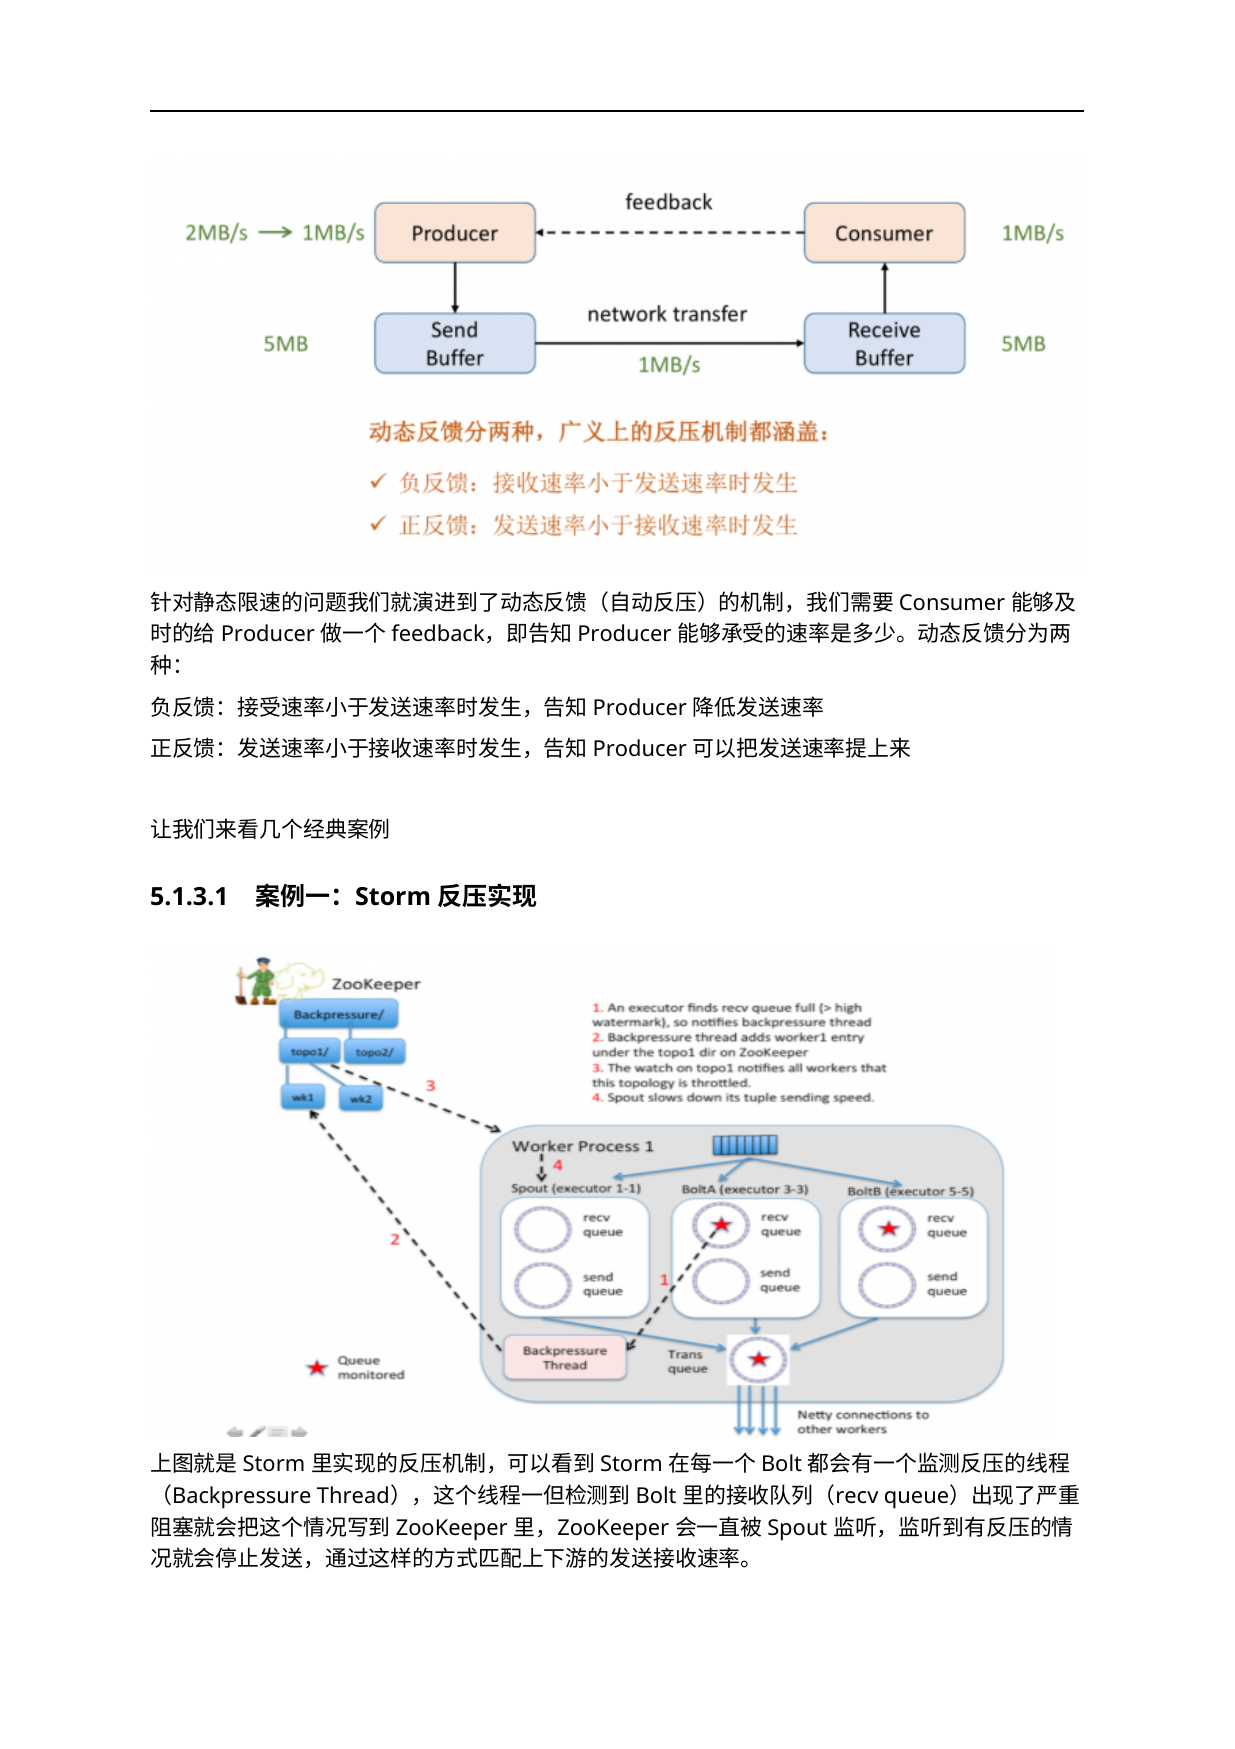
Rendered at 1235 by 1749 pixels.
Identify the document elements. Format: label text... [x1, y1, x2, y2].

picture [150, 159, 1085, 575]
text 上图就是 Storm 里实现的反压机制，可以看到 Storm 在每一个 Bolt 都会有一个监测反压的线程（Backpressure Thread），这个线程一但检测到 Bolt 里的接收队列（recv queue）出现了严重阻塞就会把这个情况写到 ZooKeeper 里，ZooKeeper 会一直被 Spout 监听，监听到有反压的情况就会停止发送，通过这样的方式匹配上下游的发送接收速率。 [150, 1446, 1084, 1573]
subtitle 案例一：Storm 反压实现 [150, 876, 1084, 912]
text 负反馈：接受速率小于发送速率时发生，告知 Producer 降低发送速率 [150, 689, 1084, 721]
text 正反馈：发送速率小于接收速率时发生，告知 Producer 可以把发送速率提上来 [150, 731, 1084, 763]
text 针对静态限速的问题我们就演进到了动态反馈（自动反压）的机制，我们需要 Consumer 能够及时的给 Producer 做一个 feedback，即告知 Producer 能够承受的速率是多少。动态反馈分为两种： [150, 584, 1084, 680]
picture [150, 944, 1050, 1437]
text 让我们来看几个经典案例 [150, 812, 1084, 843]
